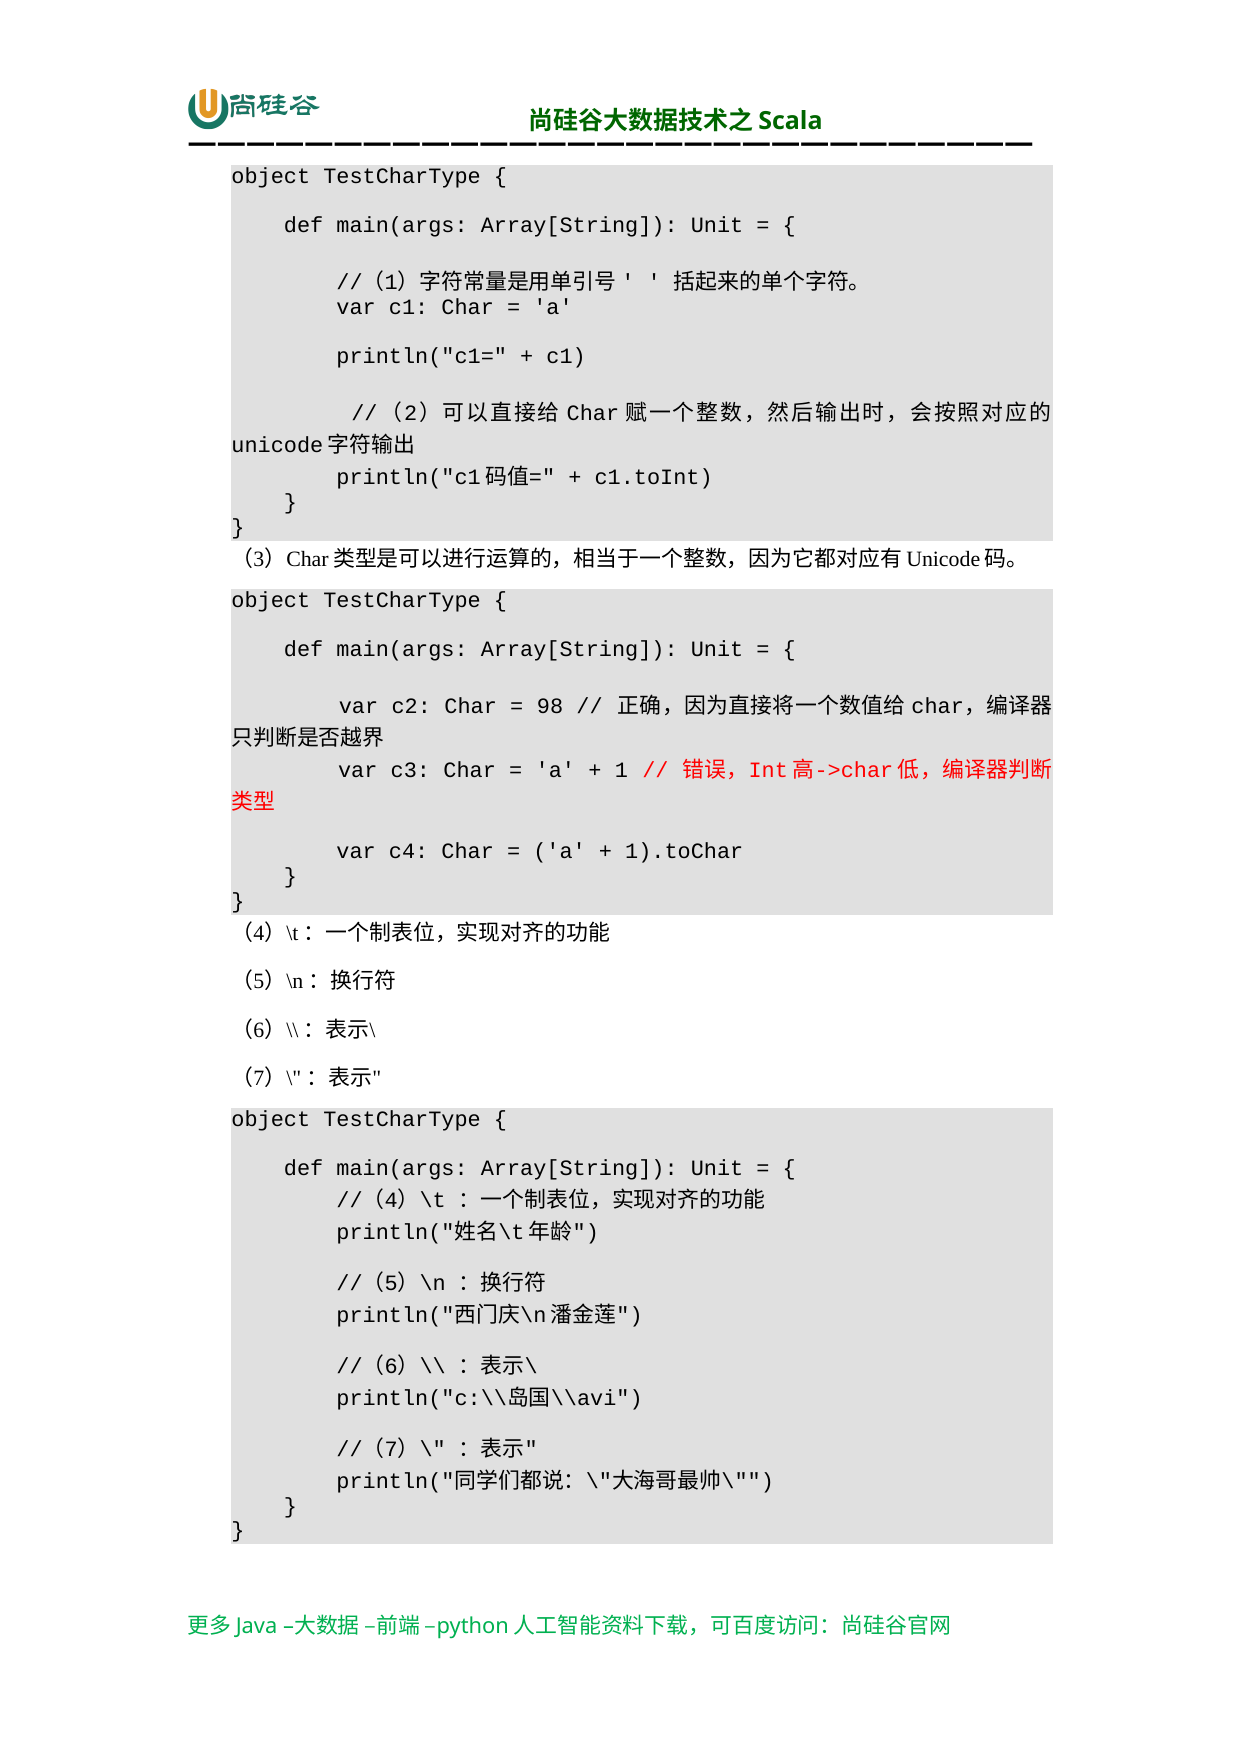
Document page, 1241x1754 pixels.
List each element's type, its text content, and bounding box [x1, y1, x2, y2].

text //（1）字符常量是用单引号 ' ' 括起来的单个字符。 [231, 264, 1053, 296]
text object TestCharType { [231, 1108, 1053, 1133]
text } [231, 865, 1053, 890]
text //（5）\n ：换行符 [231, 1265, 1053, 1297]
text def main(args: Array[String]): Unit = { [231, 639, 1053, 663]
text println("同学们都说：\"大海哥最帅\"") [231, 1463, 1053, 1495]
text //（4）\t ：一个制表位，实现对齐的功能 [231, 1182, 1053, 1214]
text println("姓名\t年龄") [231, 1214, 1053, 1246]
text var c1: Char = 'a' [231, 296, 1053, 321]
text //（7）\" ：表示" [231, 1431, 1053, 1463]
text var c4: Char = ('a' + 1).toChar [231, 840, 1053, 865]
text } [231, 491, 1053, 516]
text def main(args: Array[String]): Unit = { [231, 1158, 1053, 1182]
text //（2）可以直接给Char赋一个整数，然后输出时，会按照对应的unicode字符输出 [231, 395, 1053, 459]
text } [231, 1495, 1053, 1519]
text def main(args: Array[String]): Unit = { [231, 214, 1053, 239]
text println("西门庆\n潘金莲") [231, 1297, 1053, 1329]
text object TestCharType { [231, 165, 1053, 190]
text } [231, 890, 1053, 915]
text var c3: Char = 'a' + 1 // 错误，Int高->char低，编译器判断类型 [231, 752, 1053, 816]
text （4）\t ：一个制表位，实现对齐的功能 [231, 915, 1053, 947]
text //（6）\\ ：表示\ [231, 1348, 1053, 1380]
text var c2: Char = 98 // 正确，因为直接将一个数值给char，编译器只判断是否越界 [231, 688, 1053, 752]
text println("c:\\岛国\\avi") [231, 1380, 1053, 1412]
text } [231, 516, 1053, 541]
text println("c1码值=" + c1.toInt) [231, 459, 1053, 491]
text println("c1=" + c1) [231, 346, 1053, 370]
text （6）\\ ：表示\ [231, 1011, 1053, 1044]
text （7）\" ：表示" [187, 1060, 1053, 1092]
picture [187, 88, 321, 130]
text object TestCharType { [231, 589, 1053, 614]
text （5）\n ：换行符 [231, 963, 1053, 996]
text } [231, 1519, 1053, 1544]
text （3）Char类型是可以进行运算的，相当于一个整数，因为它都对应有Unicode码。 [231, 541, 1053, 573]
